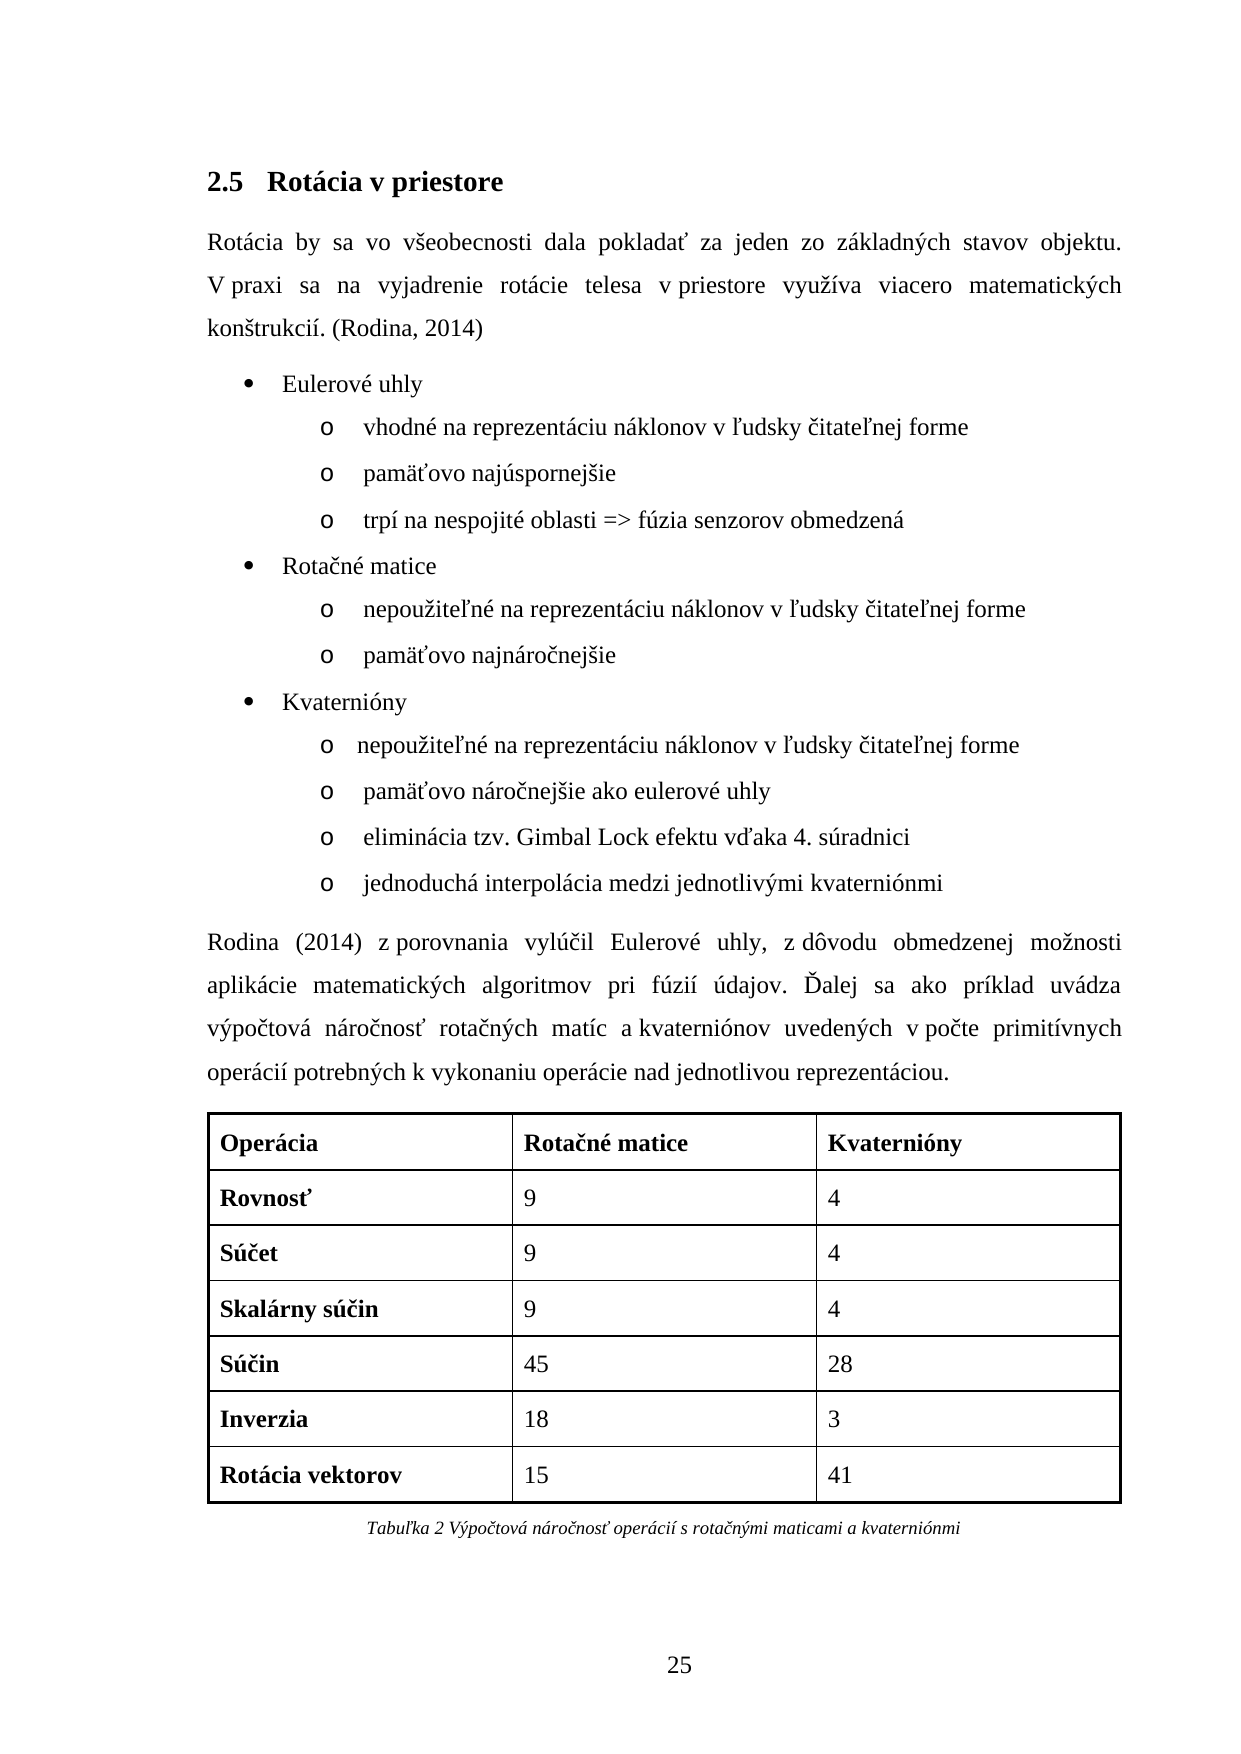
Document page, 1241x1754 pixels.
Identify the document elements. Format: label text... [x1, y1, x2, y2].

text Rodina (2014) z porovnania vylúčil Eulerové uhly, z dôvodu obmedzenej možnosti aplikácie matematických algoritmov pri fúzií údajov. Ďalej sa ako príklad uvádza výpočtová náročnosť rotačných matíc a kvaterniónov uvedených v počte primitívnych operácií potrebných k vykonaniu operácie nad jednotlivou reprezentáciou. [207, 927, 1122, 1085]
list eliminácia tzv. Gimbal Lock efektu vďaka 4. súradnici [319, 822, 1122, 853]
list nepoužiteľné na reprezentáciu náklonov v ľudsky čitateľnej forme [319, 594, 1122, 625]
table_header Rotačné matice [513, 1115, 816, 1169]
list Eulerové uhly [244, 369, 1122, 398]
table_cell 4 [817, 1171, 1119, 1224]
text Rotácia by sa vo všeobecnosti dala pokladať za jeden zo základných stavov objektu. V praxi sa na vyjadrenie rotácie telesa v priestore využíva viacero matematických konštrukcií. (Rodina, 2014) [207, 227, 1122, 342]
table_cell Inverzia [210, 1392, 512, 1446]
table_cell 3 [817, 1392, 1119, 1446]
list Rotačné matice [244, 551, 1122, 580]
table_cell 4 [817, 1226, 1119, 1280]
table_cell 9 [513, 1171, 816, 1224]
list jednoduchá interpolácia medzi jednotlivými kvaterniónmi [319, 868, 1122, 899]
list nepoužiteľné na reprezentáciu náklonov v ľudsky čitateľnej forme [319, 730, 1122, 761]
subtitle Rotácia v priestore [207, 164, 1122, 198]
table_cell 28 [817, 1337, 1119, 1390]
list Kvaternióny [244, 687, 1122, 715]
text Tabuľka 2 Výpočtová náročnosť operácií s rotačnými maticami a kvaterniónmi [207, 1517, 1122, 1538]
table_cell Rovnosť [210, 1171, 512, 1224]
table_header Operácia [210, 1115, 512, 1169]
table_cell 18 [513, 1392, 816, 1446]
table_cell 9 [513, 1281, 816, 1335]
list vhodné na reprezentáciu náklonov v ľudsky čitateľnej forme [319, 412, 1122, 443]
table_cell Súčet [210, 1226, 512, 1280]
list pamäťovo náročnejšie ako eulerové uhly [319, 776, 1122, 807]
list pamäťovo najúspornejšie [319, 458, 1122, 489]
table_cell 9 [513, 1226, 816, 1280]
table_cell Rotácia vektorov [210, 1447, 512, 1501]
list trpí na nespojité oblasti => fúzia senzorov obmedzená [319, 505, 1122, 536]
list pamäťovo najnáročnejšie [319, 640, 1122, 671]
table_cell Súčin [210, 1337, 512, 1390]
table_cell Skalárny súčin [210, 1281, 512, 1335]
table_cell 15 [513, 1447, 816, 1501]
table_cell 41 [817, 1447, 1119, 1501]
table_header Kvaternióny [817, 1115, 1119, 1169]
table_cell 45 [513, 1337, 816, 1390]
table_cell 4 [817, 1281, 1119, 1335]
